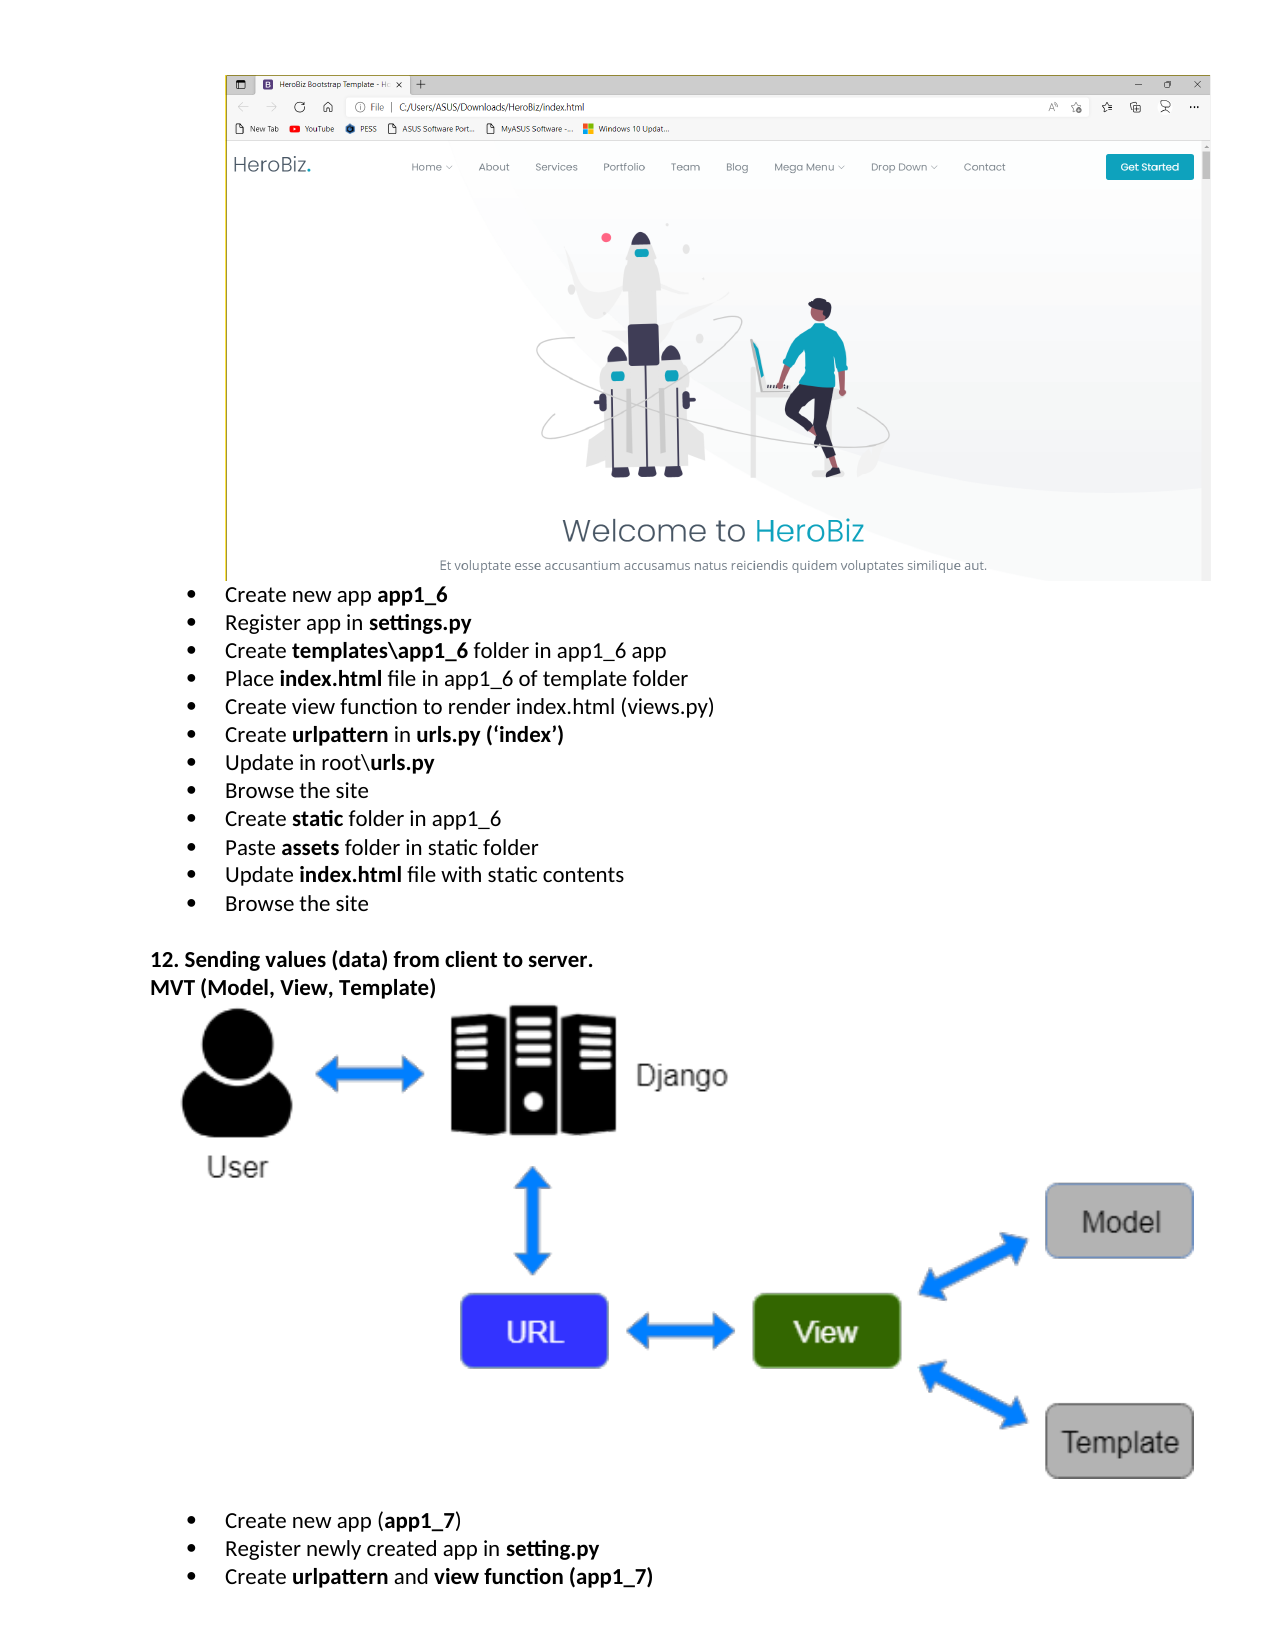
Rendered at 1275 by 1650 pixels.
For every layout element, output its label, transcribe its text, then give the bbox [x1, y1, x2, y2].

list Create new app app1_6 [187, 580, 1200, 608]
list Register app in settings.py [187, 608, 1200, 636]
picture [150, 1000, 1194, 1479]
list Paste assets folder in static folder [187, 833, 1200, 861]
list Update in root\urls.py [187, 748, 1200, 777]
list Create urlpattern and view function (app1_7) [187, 1562, 1200, 1590]
list Browse the site [187, 777, 1200, 804]
list Create static folder in app1_6 [187, 804, 1200, 833]
text 12. Sending values (data) from client to server. [150, 945, 1200, 973]
list Update index.html file with static contents [187, 861, 1200, 889]
list Create new app (app1_7) [187, 1506, 1200, 1534]
list Register newly created app in setting.py [187, 1534, 1200, 1562]
list Place index.html file in app1_6 of template folder [187, 664, 1200, 692]
list Create view function to render index.html (views.py) [187, 692, 1200, 721]
list Create urlpattern in urls.py (‘index’) [187, 721, 1200, 748]
list Browse the site [187, 889, 1200, 917]
picture [225, 75, 1211, 581]
list Create templates\app1_6 folder in app1_6 app [187, 636, 1200, 664]
text MVT (Model, View, Template) [150, 973, 1200, 1001]
